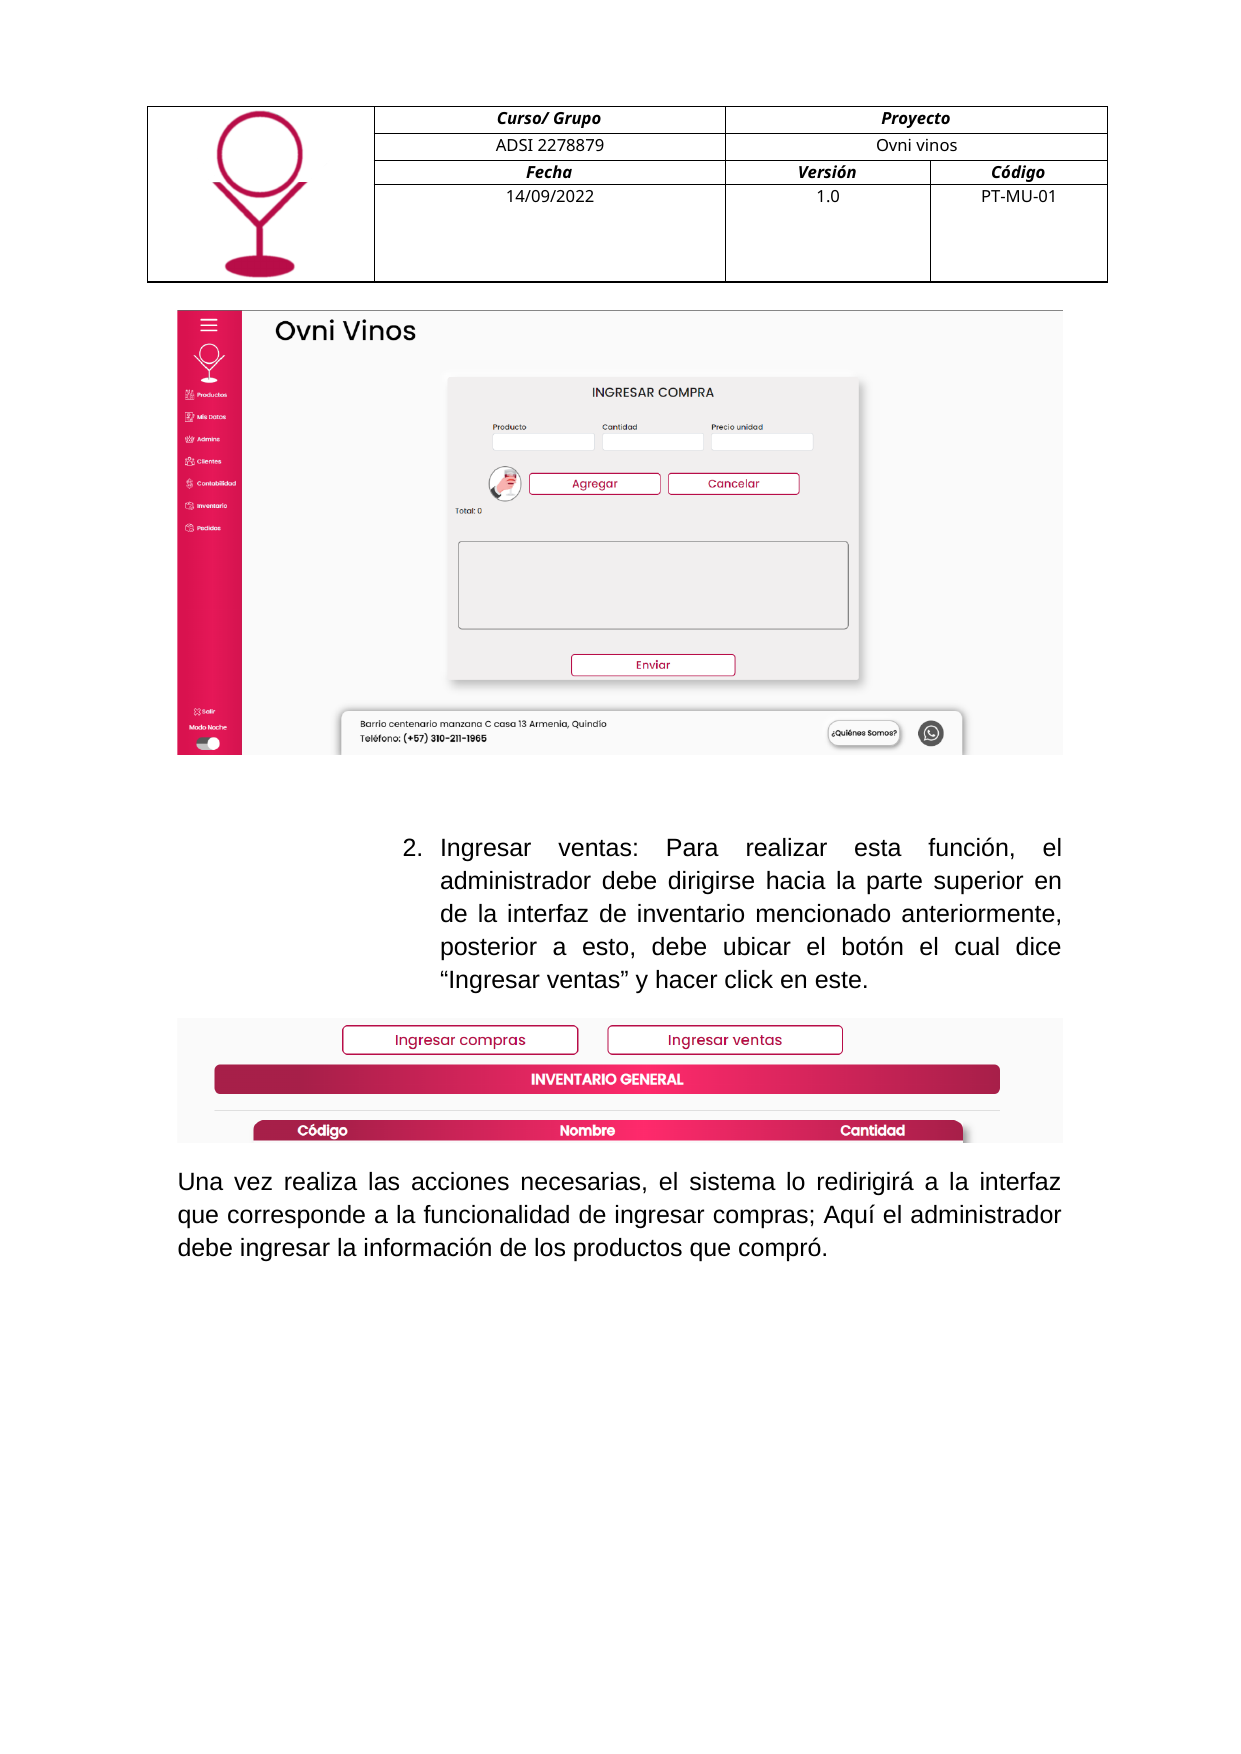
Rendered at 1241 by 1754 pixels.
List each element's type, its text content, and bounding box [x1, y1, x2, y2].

picture [177, 107, 344, 282]
text Una vez realiza las acciones necesarias, el sistema lo redirigirá a la interfaz que corresponde a la funcionalidad de ingresar compras; Aquí el administrador debe ingresar la información de los productos que compró. [177, 1167, 1063, 1262]
picture [177, 1018, 1063, 1143]
picture [177, 310, 1063, 755]
list Ingresar ventas: Para realizar esta función, el administrador debe dirigirse hacia la parte superior en de la interfaz de inventario mencionado anteriormente, posterior a esto, debe ubicar el botón el cual dice “Ingresar ventas” y hacer click en este. [402, 833, 1063, 994]
